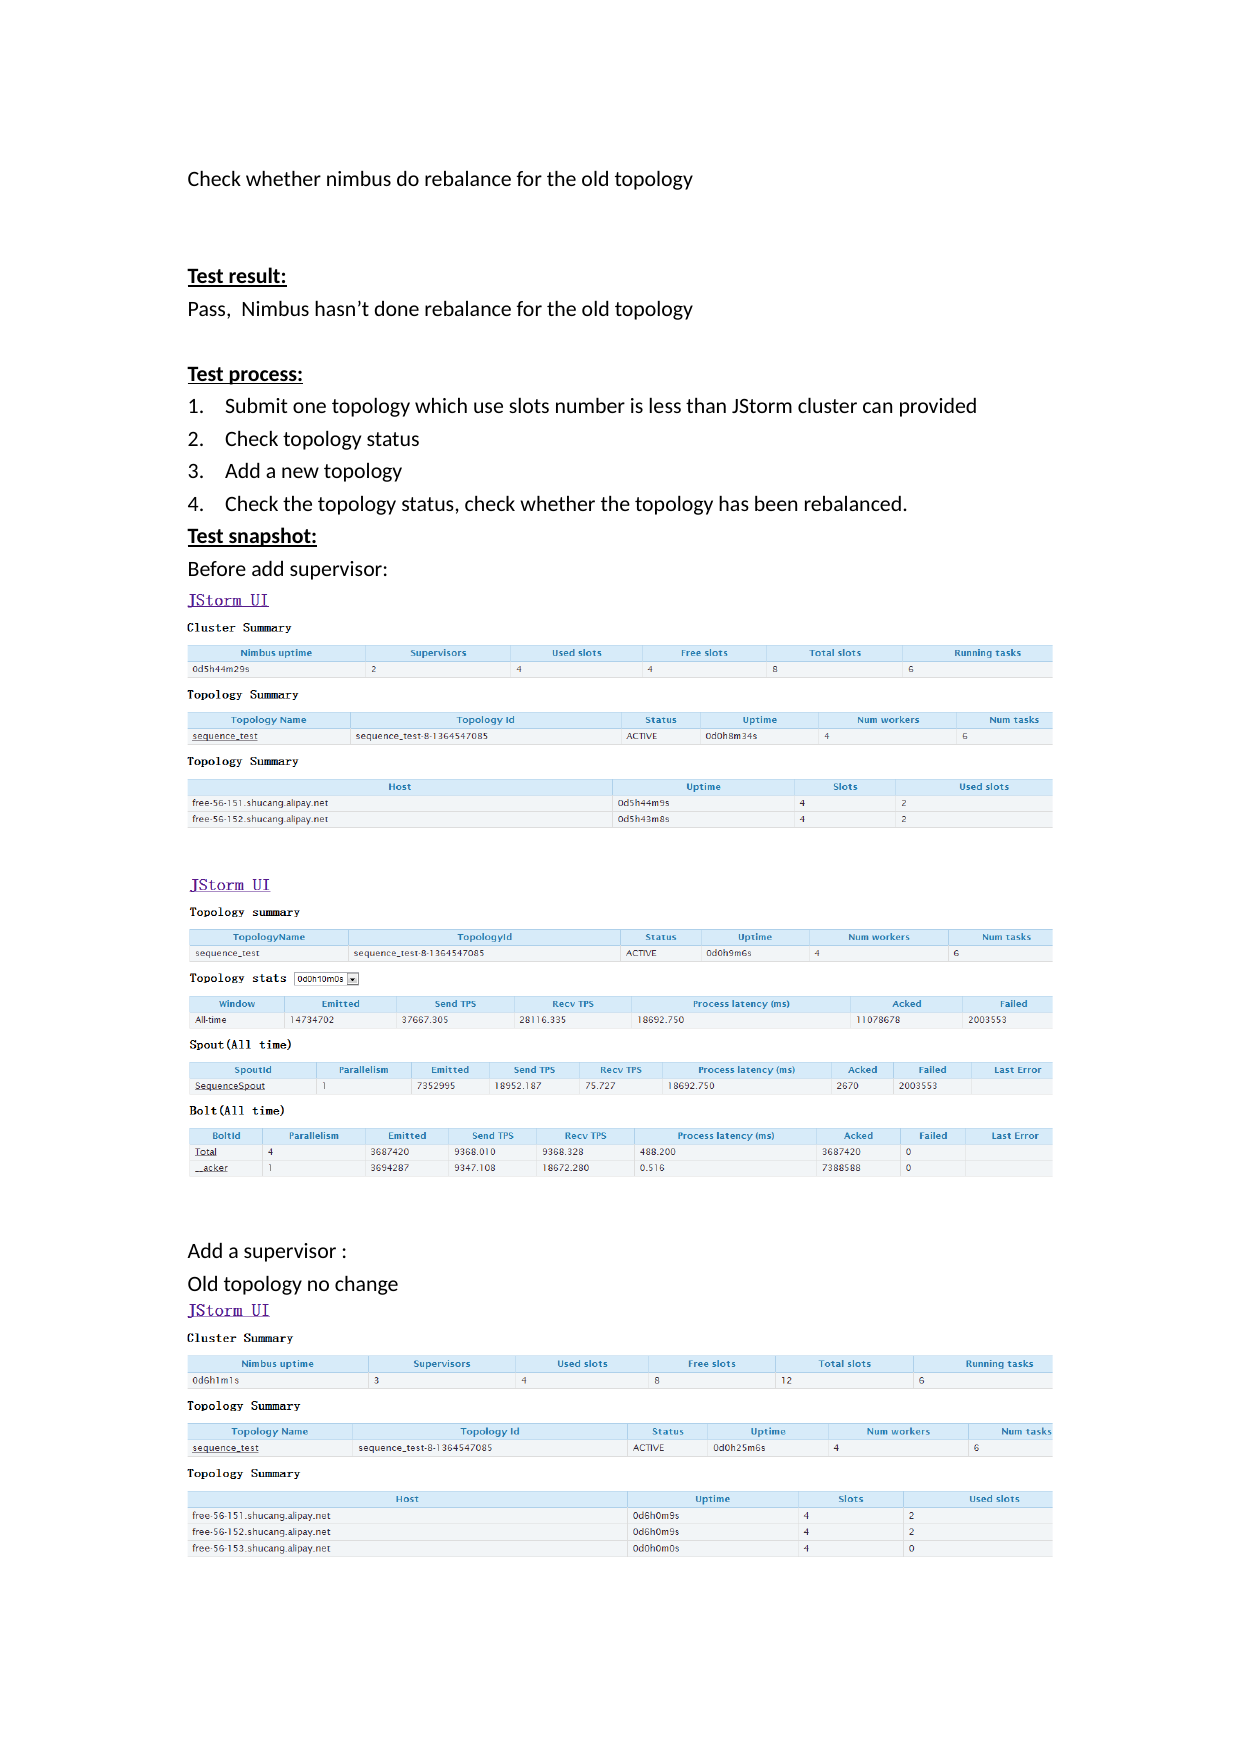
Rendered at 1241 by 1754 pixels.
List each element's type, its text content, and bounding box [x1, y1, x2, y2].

text Old topology no change [187, 1267, 1053, 1299]
text Add a supervisor : [187, 1234, 1053, 1267]
list Submit one topology which use slots number is less than JStorm cluster can provided [187, 389, 1053, 422]
list Add a new topology [187, 454, 1053, 487]
text Pass, Nimbus hasn’t done rebalance for the old topology [187, 292, 1053, 324]
text Test snapshot: [187, 519, 1053, 552]
list Check the topology status, check whether the topology has been rebalanced. [187, 487, 1053, 519]
picture [187, 584, 1053, 848]
text Check whether nimbus do rebalance for the old topology [187, 162, 1053, 194]
text Test result: [187, 259, 1053, 292]
text Test process: [187, 357, 1053, 389]
list Check topology status [187, 422, 1053, 454]
picture [187, 1299, 1053, 1566]
picture [187, 877, 1053, 1183]
text Before add supervisor: [187, 552, 1053, 584]
